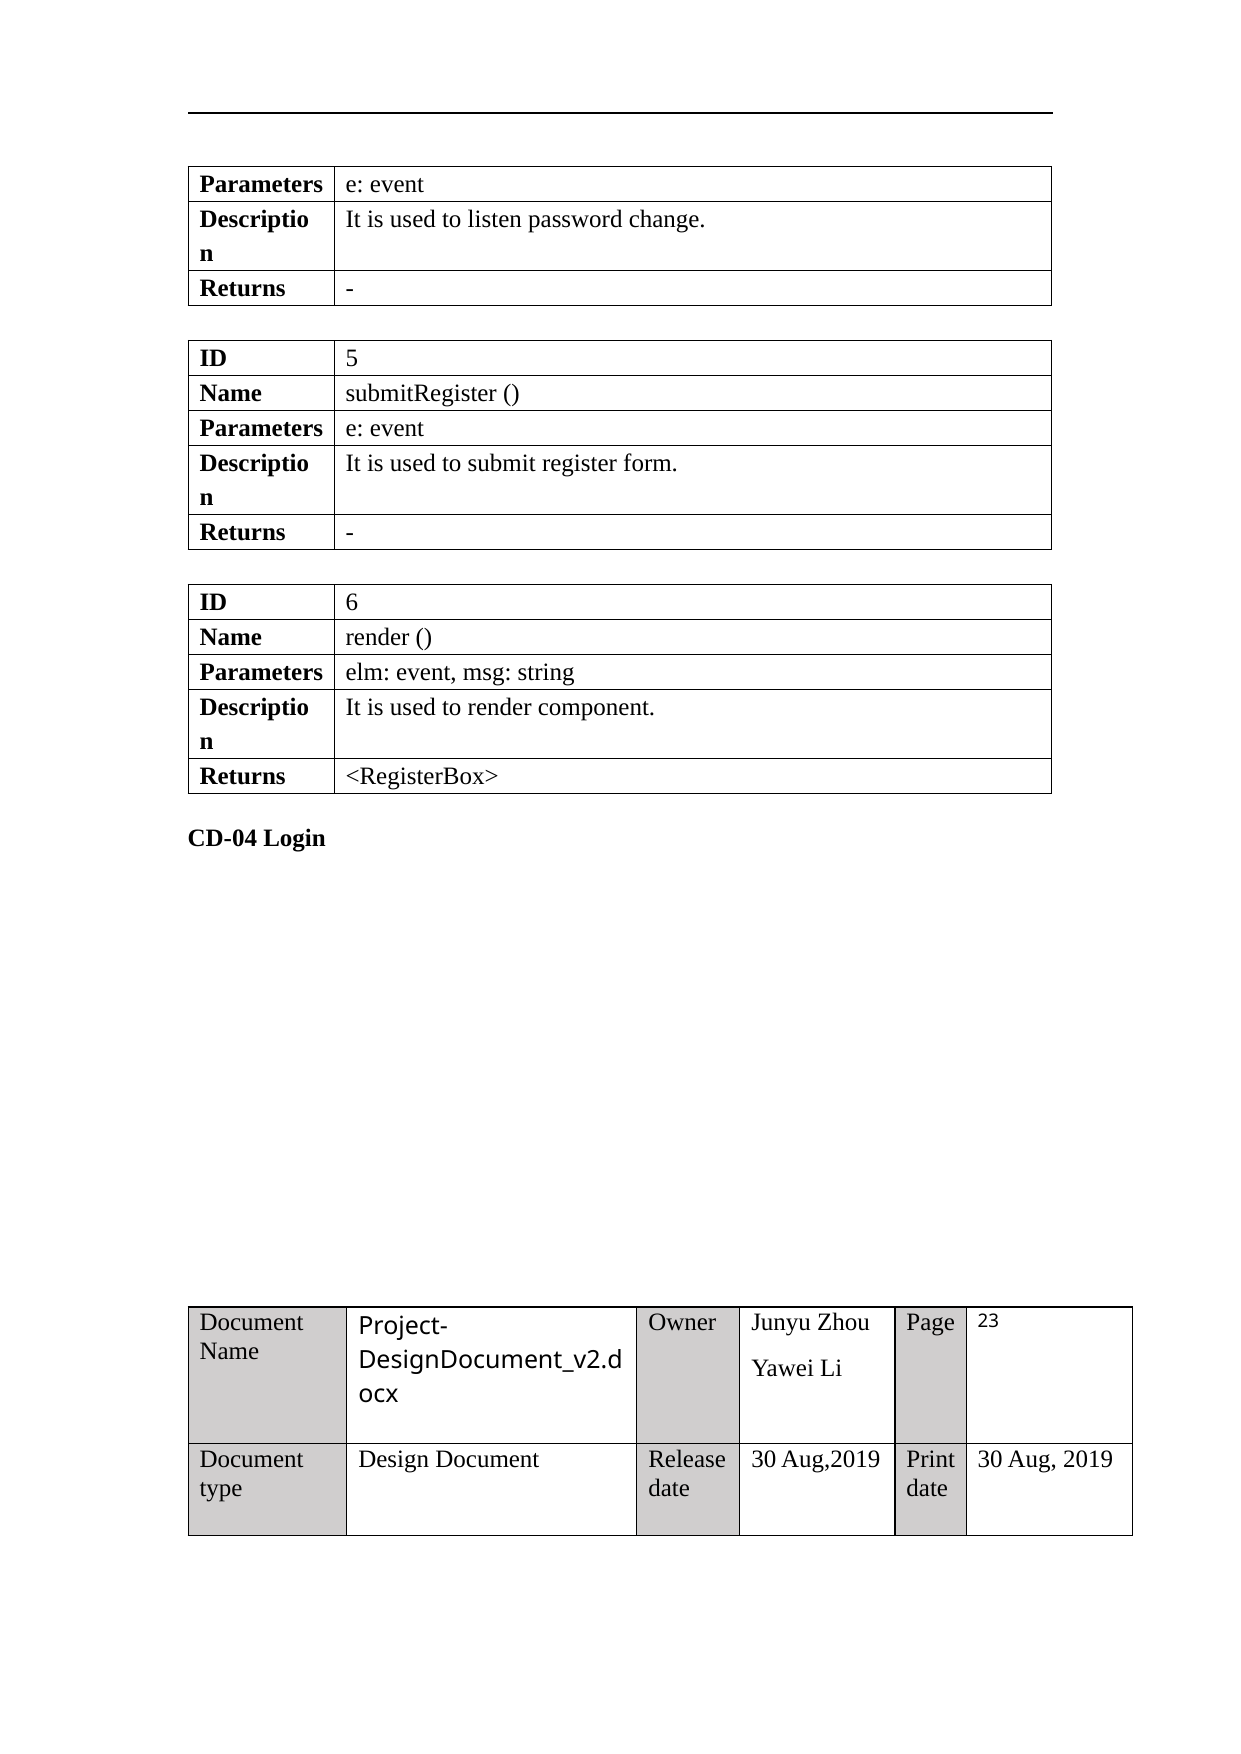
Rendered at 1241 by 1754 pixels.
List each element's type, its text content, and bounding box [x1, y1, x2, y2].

table_cell <RegisterBox> [335, 759, 1051, 793]
table_cell It is used to listen password change. [335, 202, 1051, 270]
table_cell Returns [189, 271, 334, 305]
table_cell e: event [335, 411, 1051, 445]
table_cell render () [335, 620, 1051, 654]
table_cell Parameters [189, 655, 334, 689]
table_cell - [335, 515, 1051, 549]
table_cell Parameters [189, 411, 334, 445]
table_cell elm: event, msg: string [335, 655, 1051, 689]
table_header ID [189, 341, 334, 375]
table_header ID [189, 585, 334, 619]
table_header 5 [335, 341, 1051, 375]
table_cell - [335, 271, 1051, 305]
table_cell Description [189, 446, 334, 514]
table_cell e: event [335, 167, 1051, 201]
table_cell submitRegister () [335, 376, 1051, 410]
table_cell Description [189, 202, 334, 270]
table_header 6 [335, 585, 1051, 619]
table_cell Parameters [189, 167, 334, 201]
table_cell Returns [189, 515, 334, 549]
table_cell It is used to submit register form. [335, 446, 1051, 514]
table_cell Returns [189, 759, 334, 793]
table_cell Name [189, 376, 334, 410]
table_cell Name [189, 620, 334, 654]
table_cell Description [189, 690, 334, 758]
subtitle CD-04 Login [187, 821, 1053, 855]
table_cell It is used to render component. [335, 690, 1051, 758]
